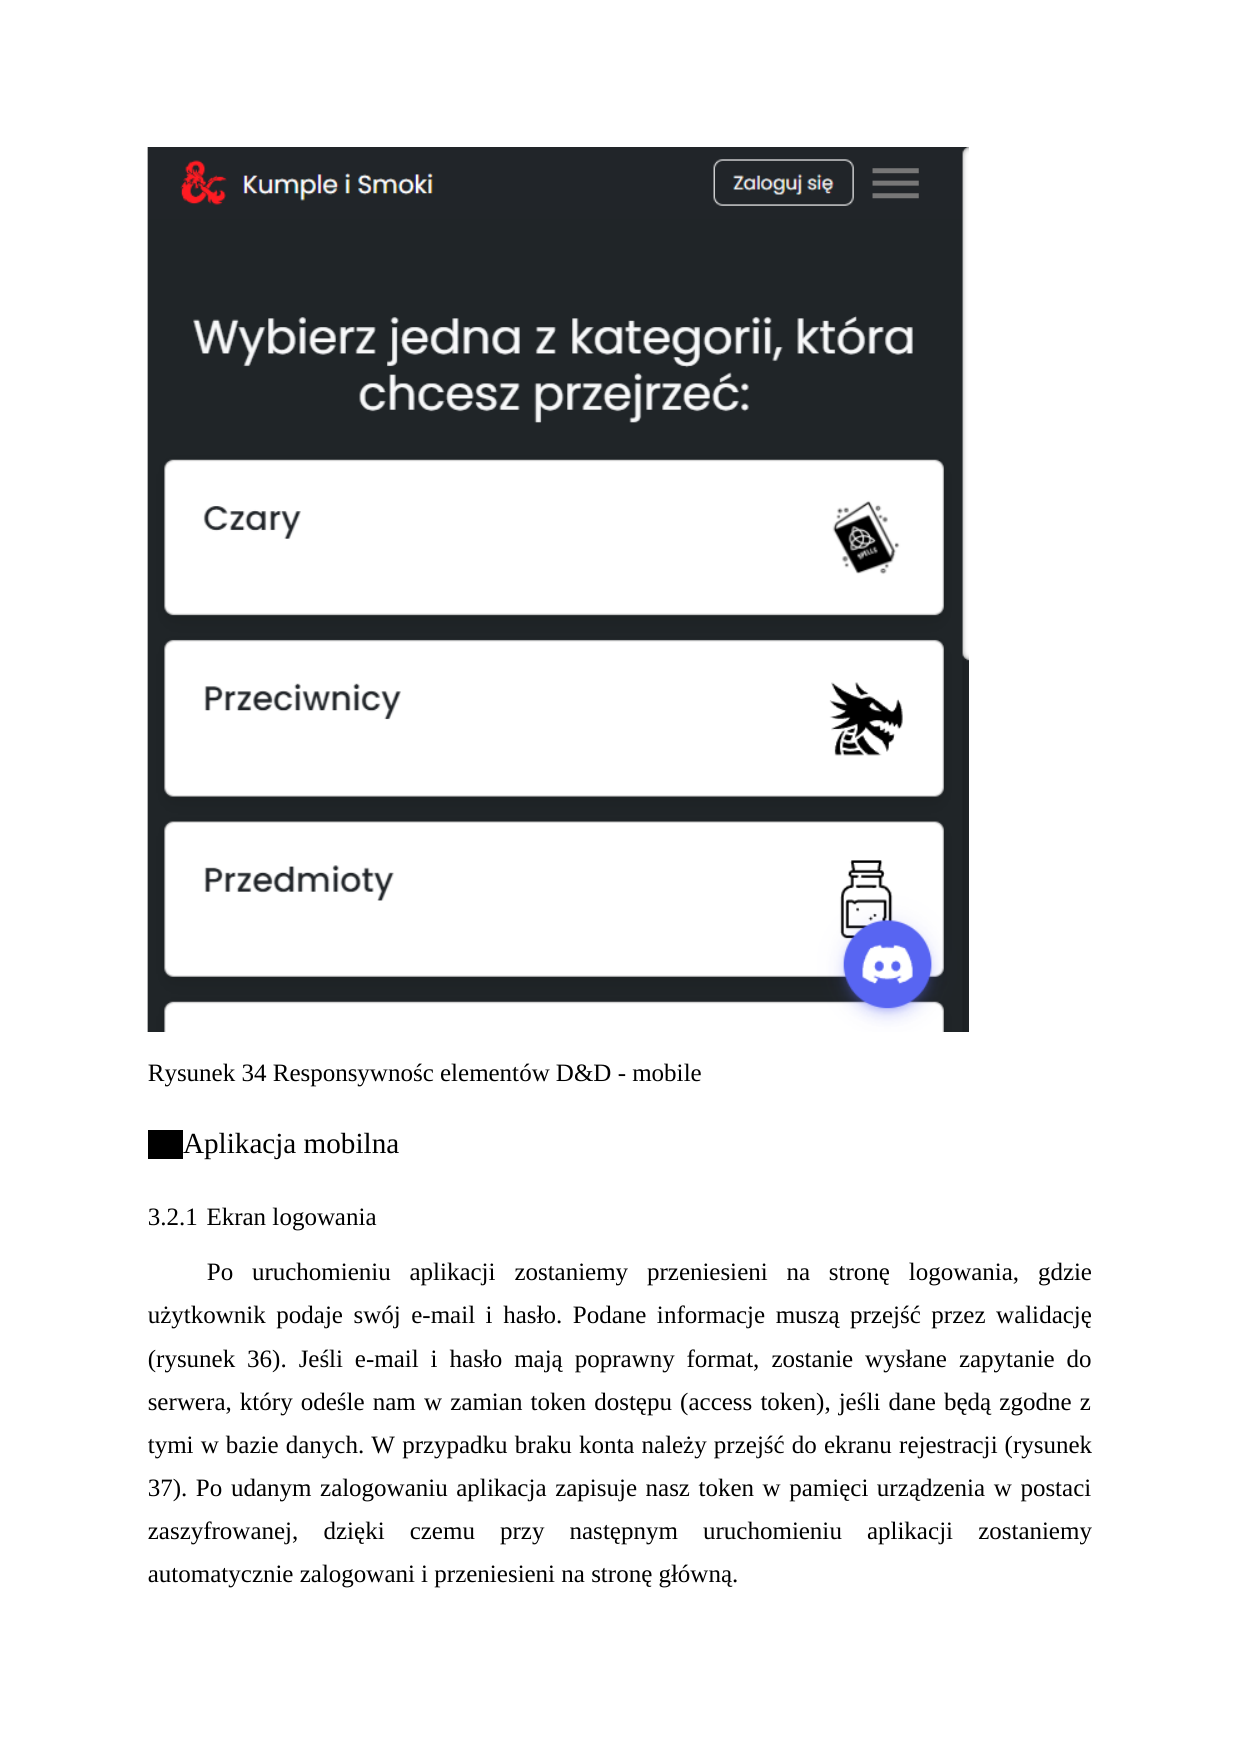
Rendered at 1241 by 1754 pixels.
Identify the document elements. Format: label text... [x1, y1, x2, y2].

text Rysunek 34 Responsywnośc elementów D&D - mobile [148, 1058, 1093, 1087]
subtitle Aplikacja mobilna [148, 1126, 1093, 1160]
subtitle Ekran logowania [148, 1202, 1093, 1231]
picture [147, 147, 969, 1032]
text Po uruchomieniu aplikacji zostaniemy przeniesieni na stronę logowania, gdzie użytkownik podaje swój e-mail i hasło. Podane informacje muszą przejść przez walidację (rysunek 36). Jeśli e-mail i hasło mają poprawny format, zostanie wysłane zapytanie do serwera, który odeśle nam w zamian token dostępu (access token), jeśli dane będą zgodne z tymi w bazie danych. W przypadku braku konta należy przejść do ekranu rejestracji (rysunek 37). Po udanym zalogowaniu aplikacja zapisuje nasz token w pamięci urządzenia w postaci zaszyfrowanej, dzięki czemu przy następnym uruchomieniu aplikacji zostaniemy automatycznie zalogowani i przeniesieni na stronę główną. [148, 1257, 1093, 1588]
